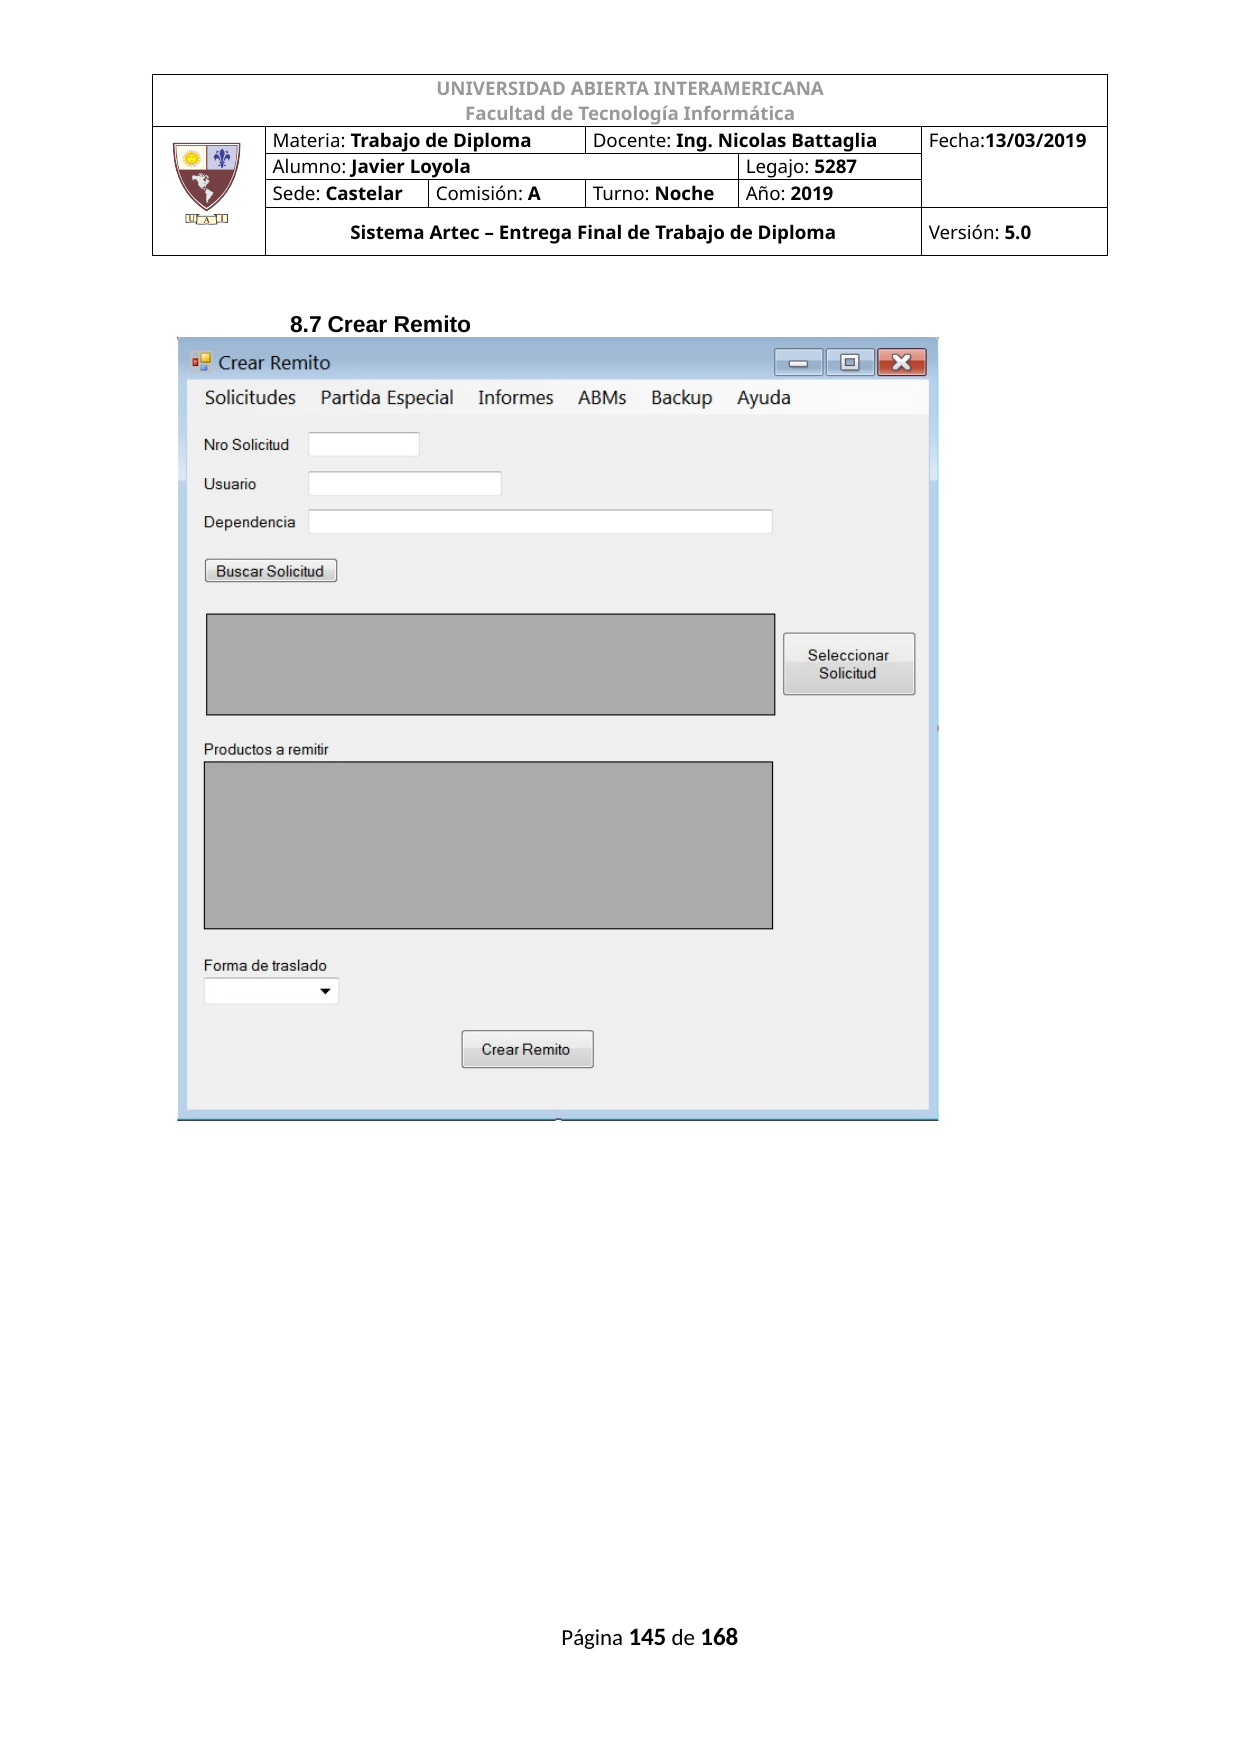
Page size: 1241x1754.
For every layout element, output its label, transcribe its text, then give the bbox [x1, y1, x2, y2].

picture [157, 136, 257, 228]
list Crear Remito [290, 311, 1122, 337]
picture [177, 337, 939, 1122]
